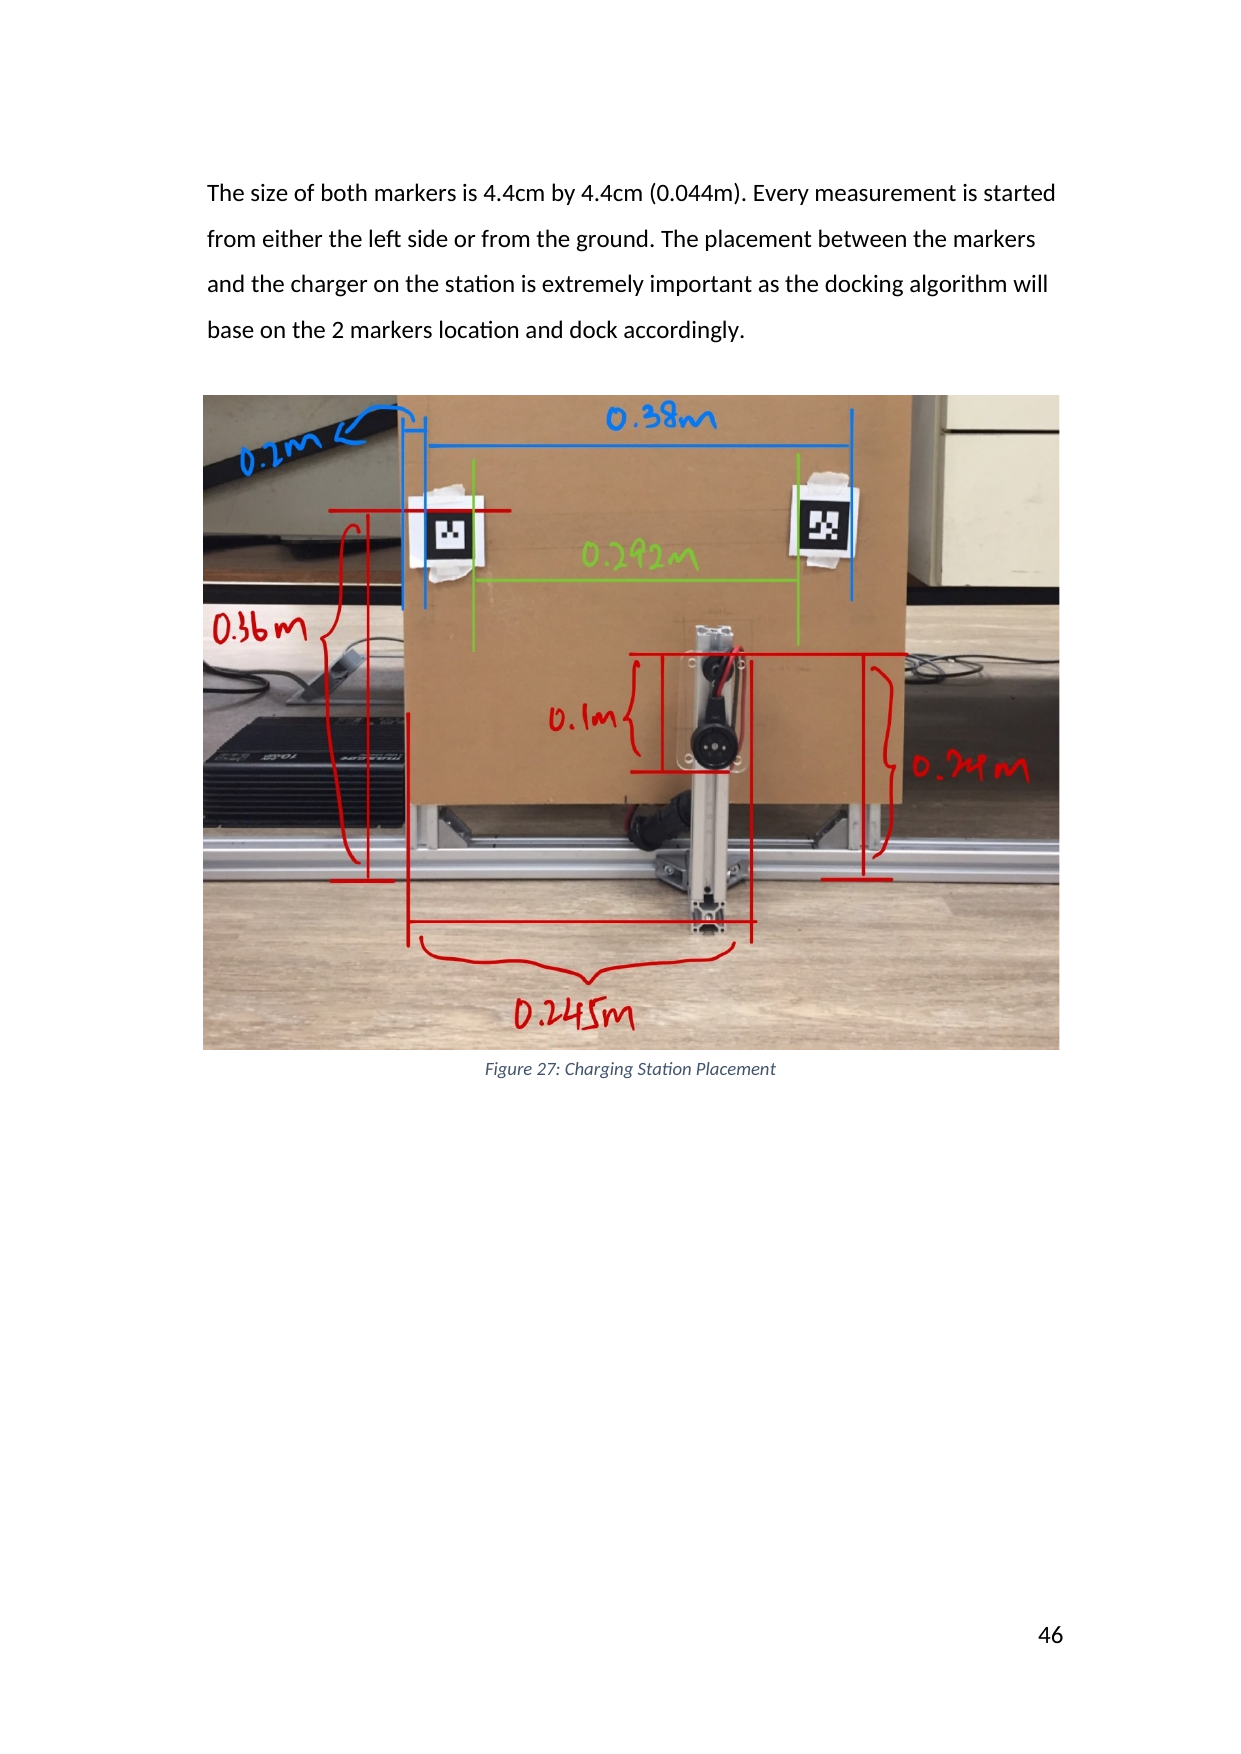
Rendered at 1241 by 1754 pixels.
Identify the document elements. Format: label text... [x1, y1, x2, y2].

text The size of both markers is 4.4cm by 4.4cm (0.044m). Every measurement is started from either the left side or from the ground. The placement between the markers and the charger on the station is extremely important as the docking algorithm will base on the 2 markers location and dock accordingly. [207, 177, 1063, 345]
picture [203, 395, 1060, 1050]
